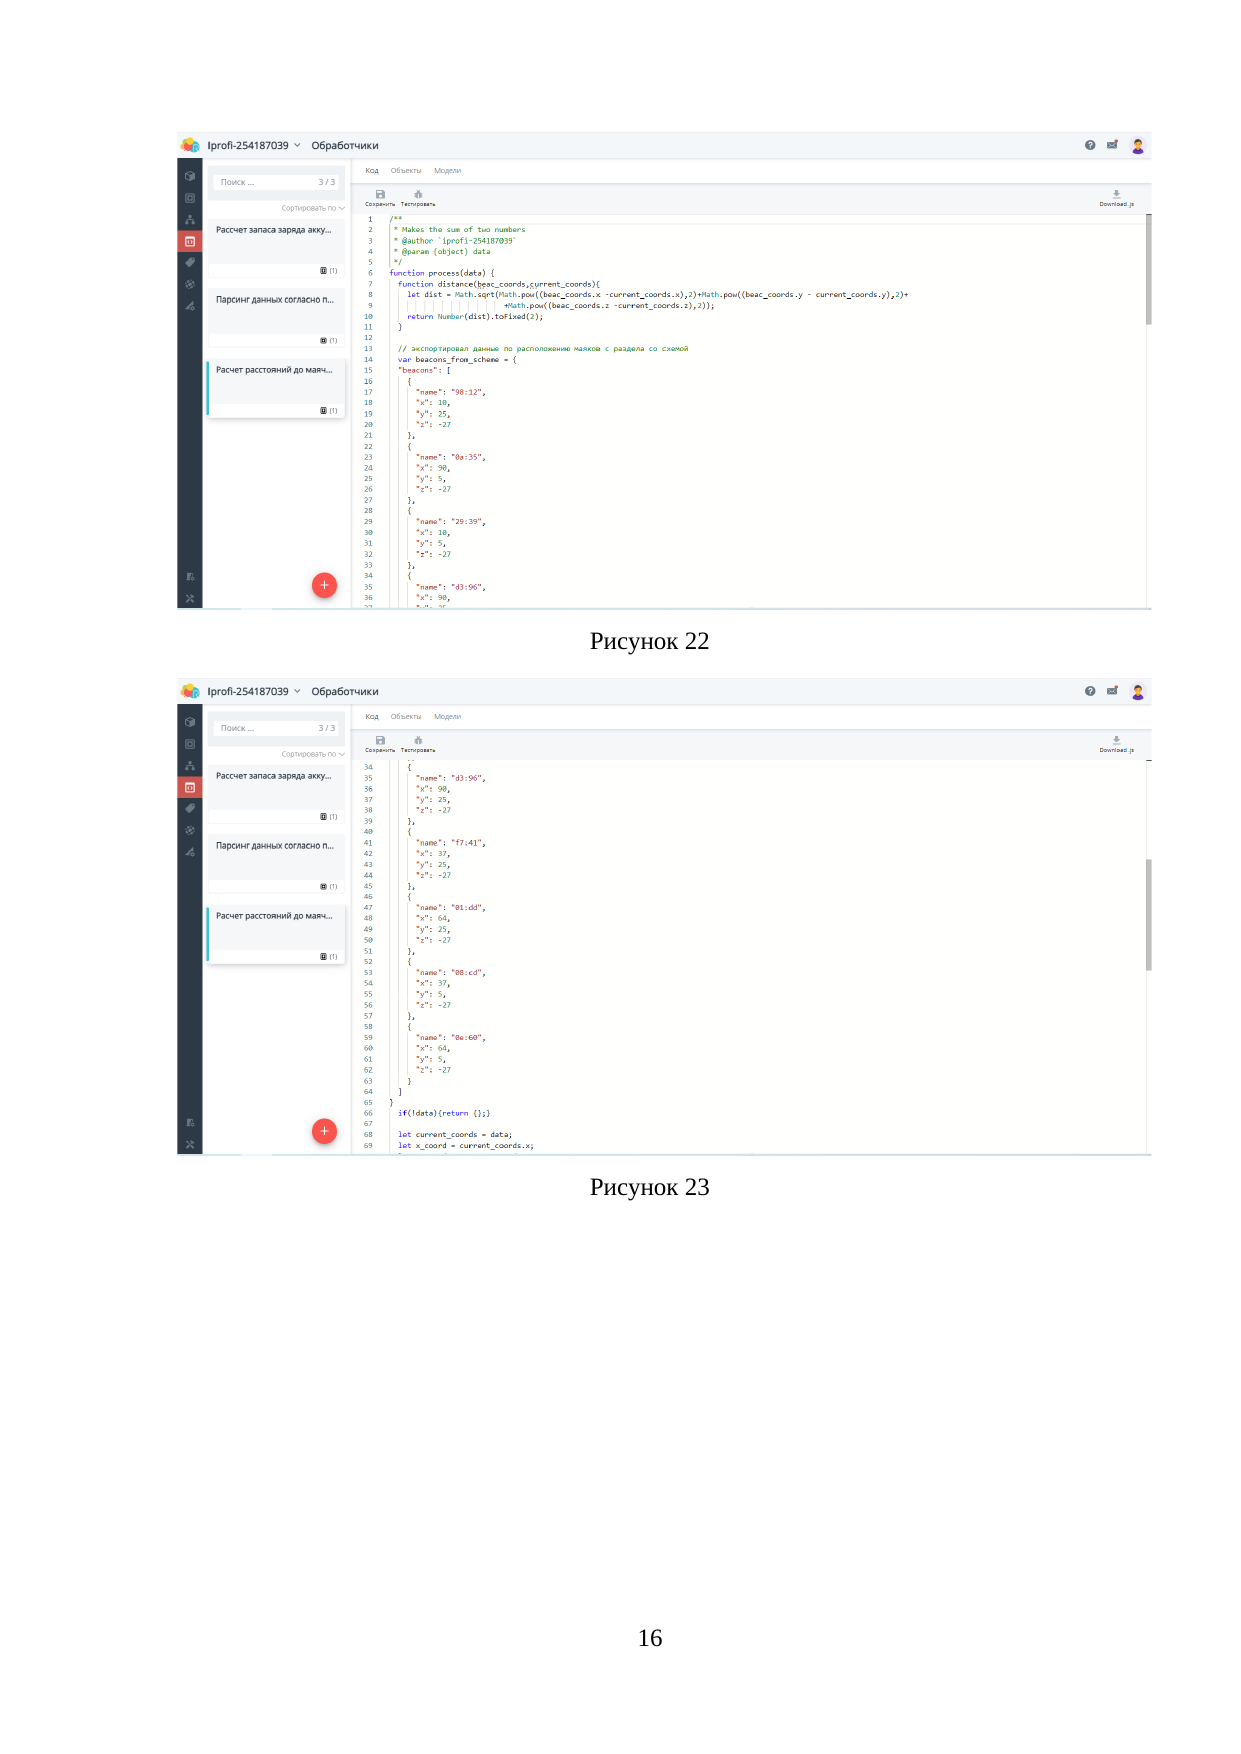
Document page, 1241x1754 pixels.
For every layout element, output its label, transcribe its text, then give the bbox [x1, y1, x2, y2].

text Рисунок 23 [177, 1172, 1122, 1201]
text Рисунок 22 [177, 626, 1122, 655]
picture [177, 675, 1152, 1156]
picture [177, 130, 1152, 610]
